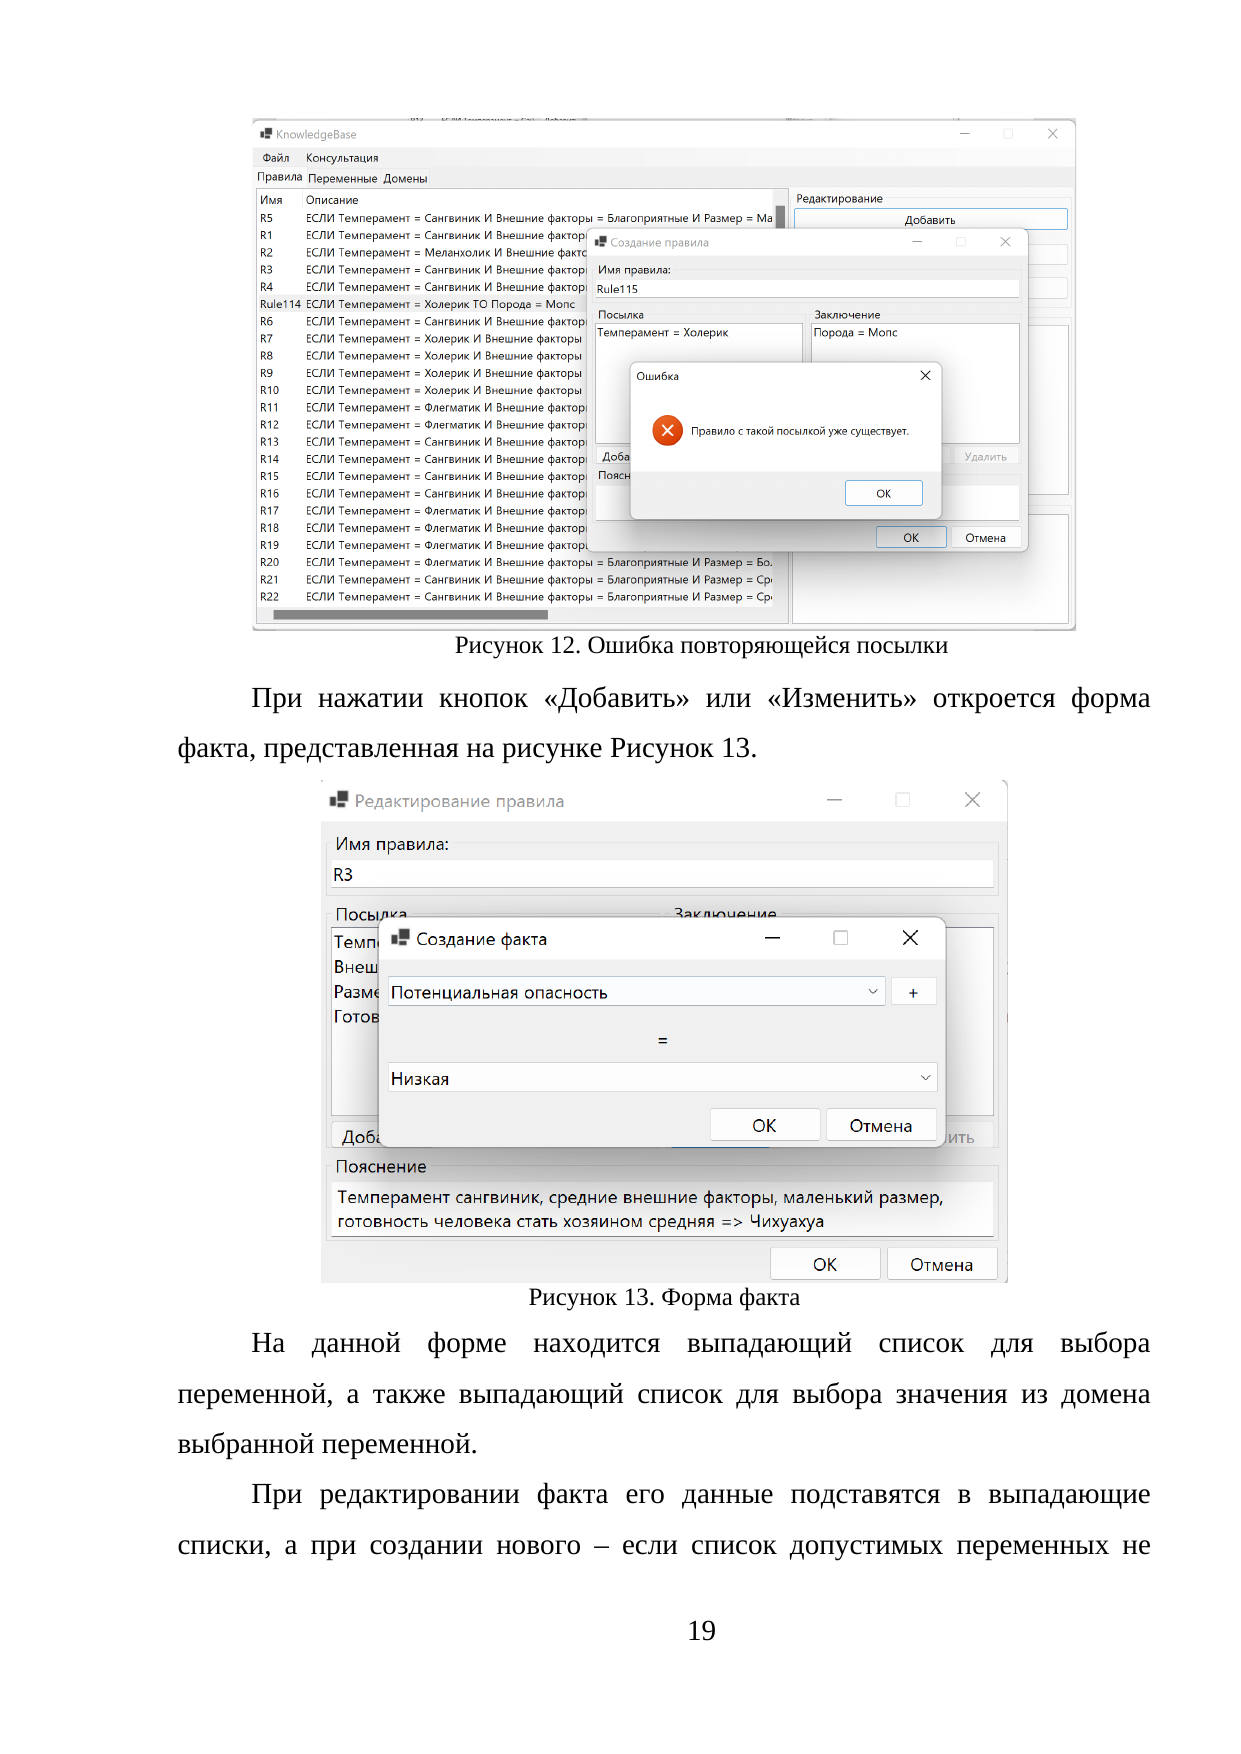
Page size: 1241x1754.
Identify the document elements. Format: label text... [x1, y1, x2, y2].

picture [252, 118, 1077, 631]
text На данной форме находится выпадающий список для выбора переменной, а также выпадающий список для выбора значения из домена выбранной переменной. [177, 1326, 1152, 1460]
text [177, 1476, 1152, 1560]
text При нажатии кнопок «Добавить» или «Изменить» откроется форма факта, представленная на рисунке 13. [177, 680, 1152, 764]
text Рисунок 13. Форма факта [177, 1282, 1152, 1311]
text Рисунок 12. Ошибка повторяющейся посылки [177, 631, 1152, 659]
picture [321, 780, 1008, 1283]
